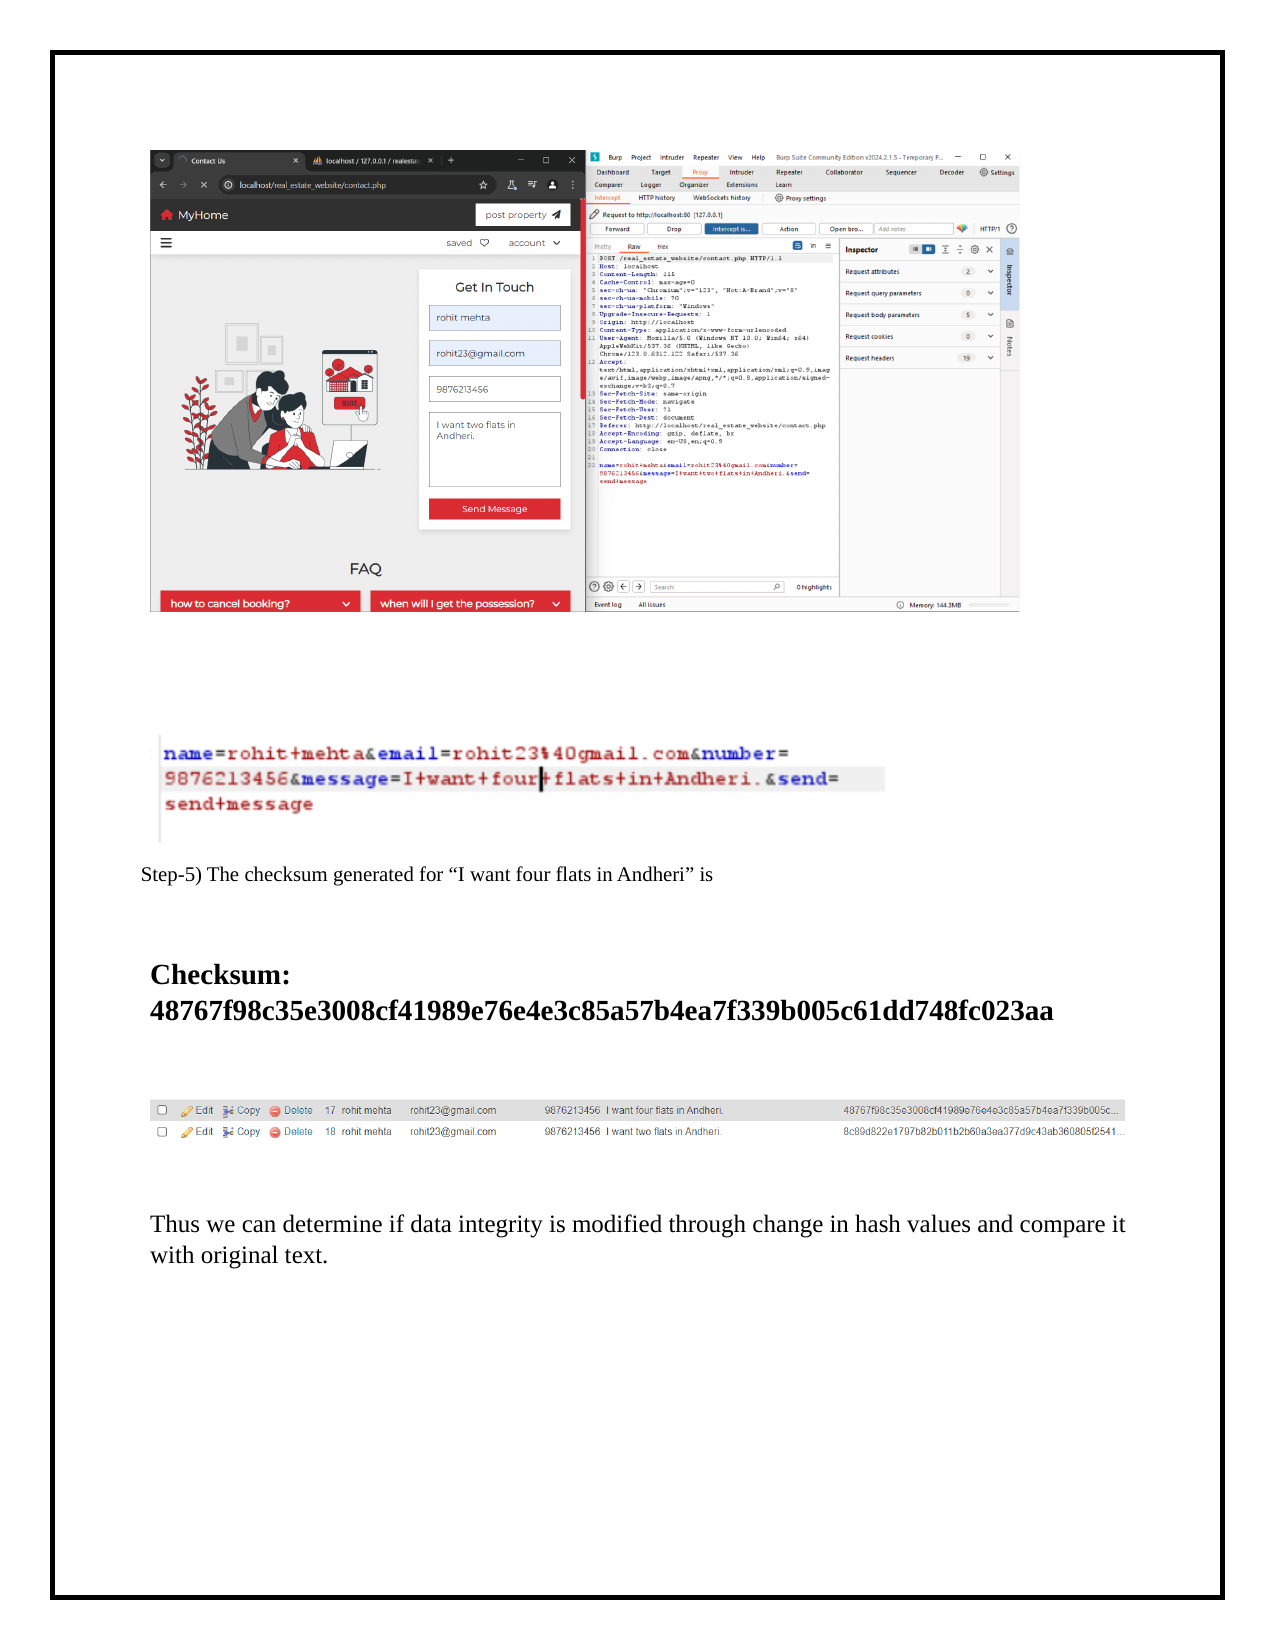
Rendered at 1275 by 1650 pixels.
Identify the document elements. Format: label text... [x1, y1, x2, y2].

text Thus we can determine if data integrity is modified through change in hash values and compare it with original text. [150, 1209, 1153, 1269]
text Checksum: 48767f98c35e3008cf41989e76e4e3c85a57b4ea7f339b005c61dd748fc023aa [150, 957, 1153, 1027]
picture [150, 1098, 1125, 1138]
picture [150, 735, 886, 843]
picture [150, 150, 1020, 612]
text Step-5) The checksum generated for “I want four flats in Andheri” is [141, 862, 1153, 886]
